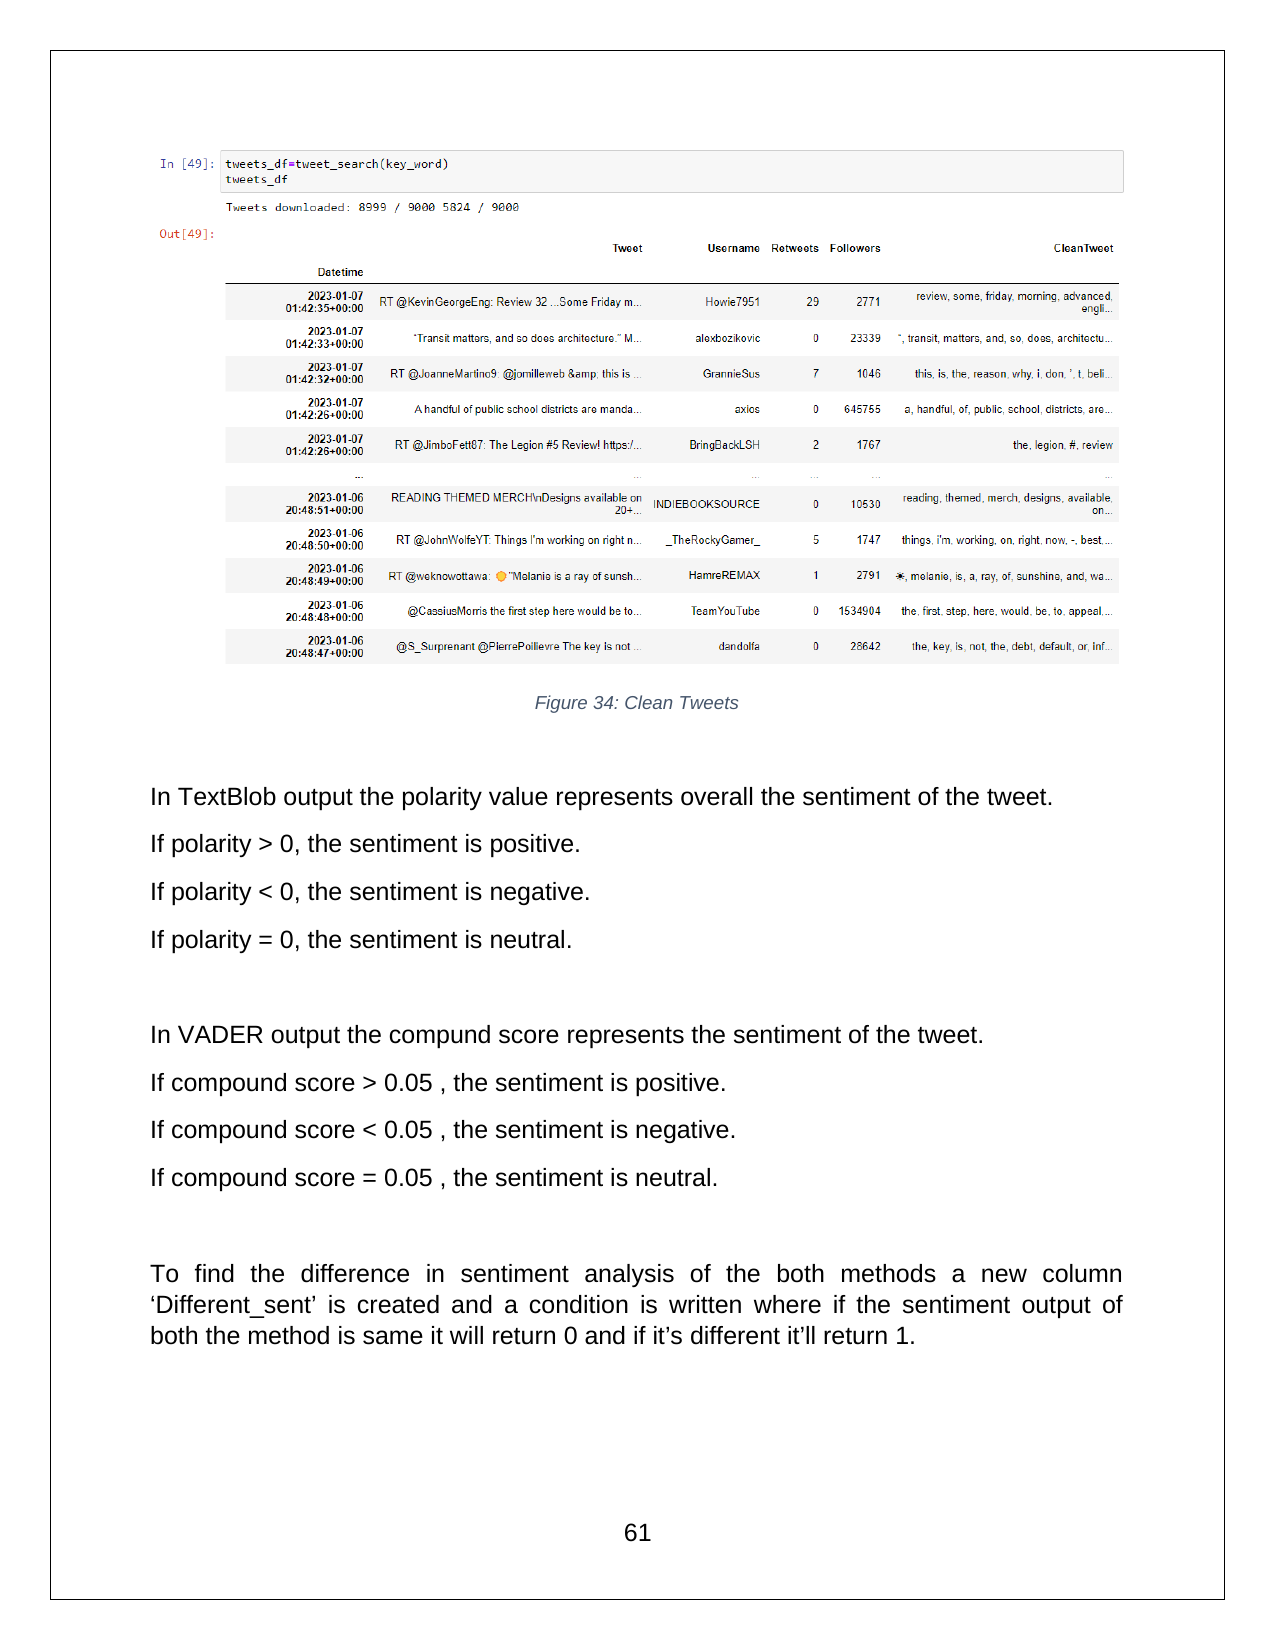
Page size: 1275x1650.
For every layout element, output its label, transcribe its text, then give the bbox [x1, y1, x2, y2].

text In TextBlob output the polarity value represents overall the sentiment of the tweet. [150, 782, 1125, 810]
text If polarity > 0, the sentiment is positive. [150, 829, 1125, 858]
text If compound score > 0.05 , the sentiment is positive. [150, 1068, 1125, 1097]
picture [150, 150, 1125, 673]
text If compound score = 0.05 , the sentiment is neutral. [150, 1163, 1125, 1192]
text In VADER output the compund score represents the sentiment of the tweet. [150, 1020, 1125, 1049]
text If polarity < 0, the sentiment is negative. [150, 877, 1125, 906]
text To find the difference in sentiment analysis of the both methods a new column ‘Different_sent’ is created and a condition is written where if the sentiment output of both the method is same it will return 0 and if it’s different it’ll return 1. [150, 1259, 1125, 1349]
text If compound score < 0.05 , the sentiment is negative. [150, 1116, 1125, 1144]
text If polarity = 0, the sentiment is neutral. [150, 925, 1125, 953]
text Figure 34: Clean Tweets [150, 691, 1125, 713]
